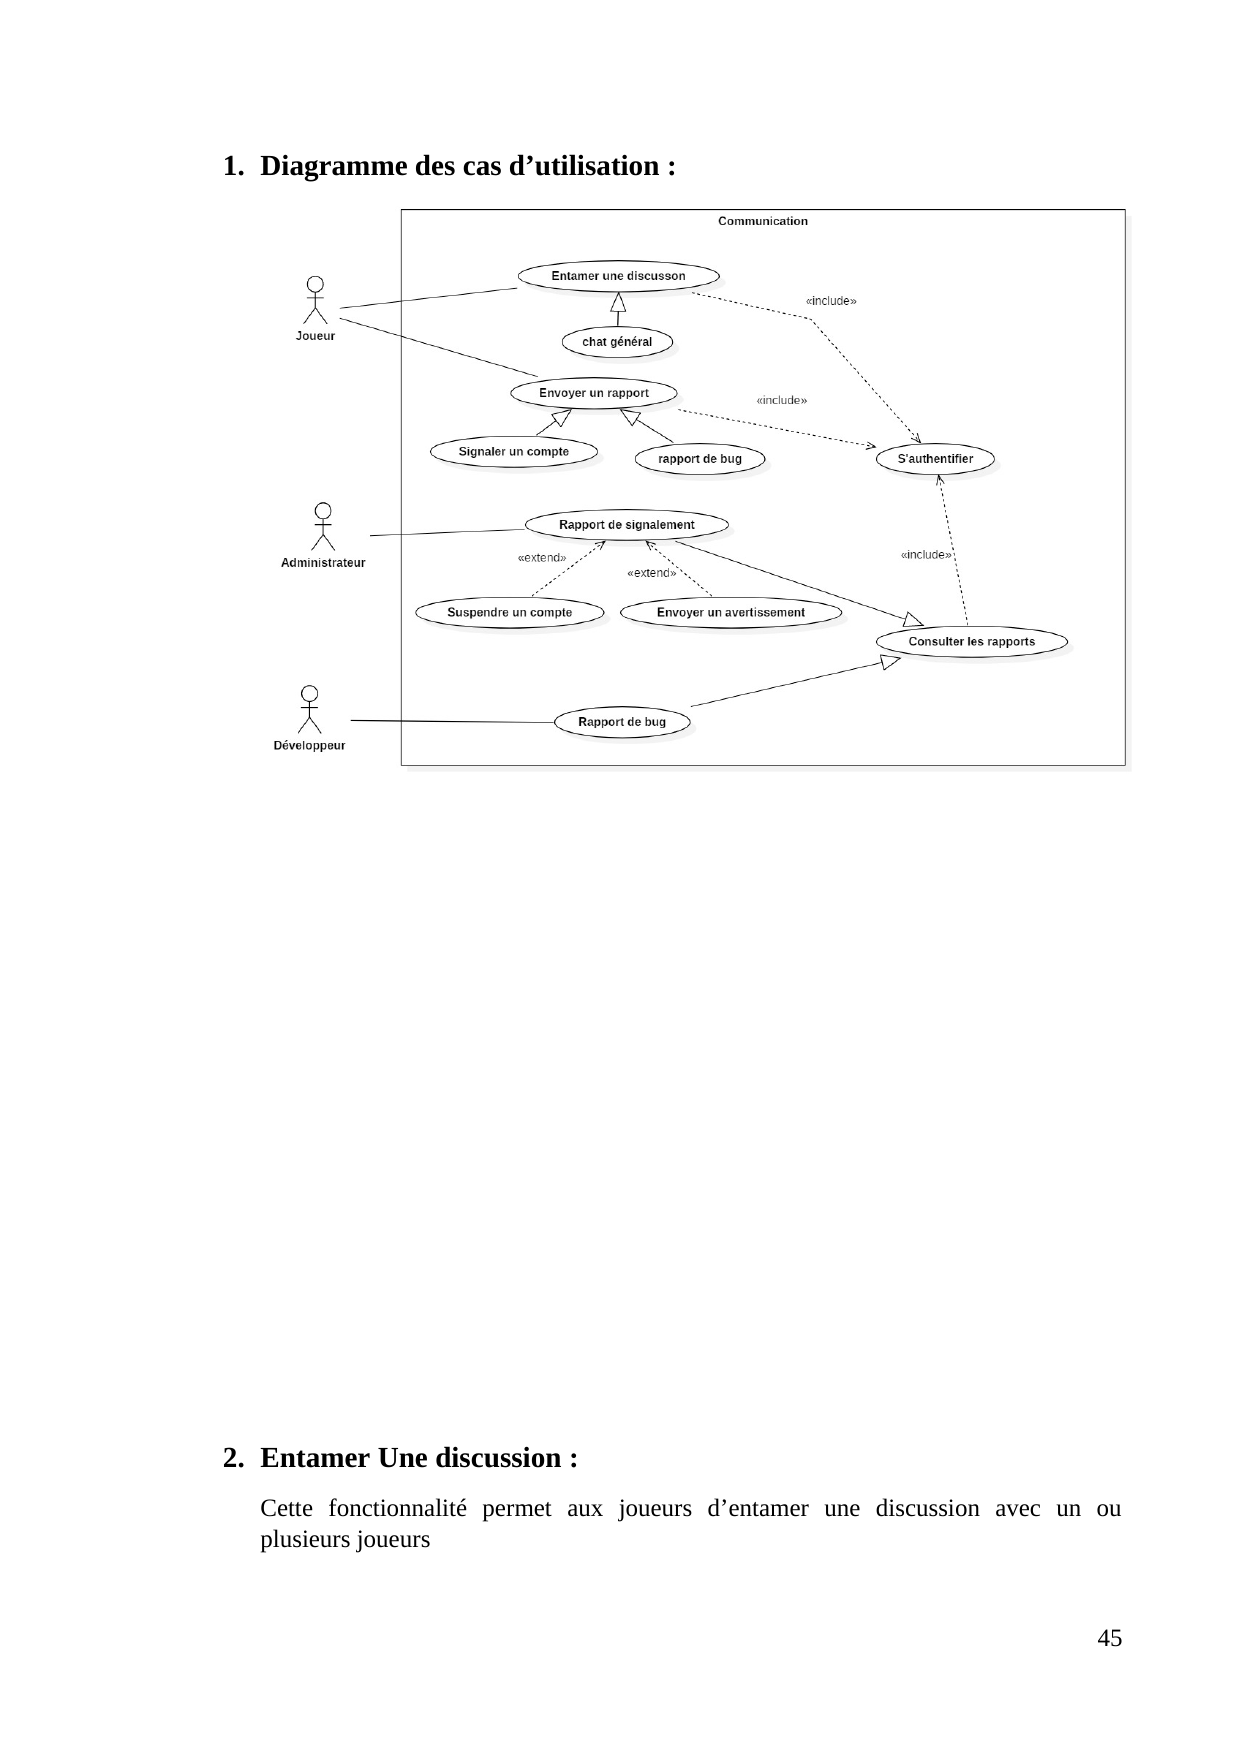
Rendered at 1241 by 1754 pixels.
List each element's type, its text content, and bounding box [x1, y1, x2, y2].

picture [260, 200, 1160, 801]
list Entamer Une discussion : [223, 1440, 1122, 1474]
list Diagramme des cas d’utilisation : [223, 148, 1122, 181]
text Cette fonctionnalité permet aux joueurs d’entamer une discussion avec un ou plusieurs joueurs [260, 1493, 1122, 1553]
